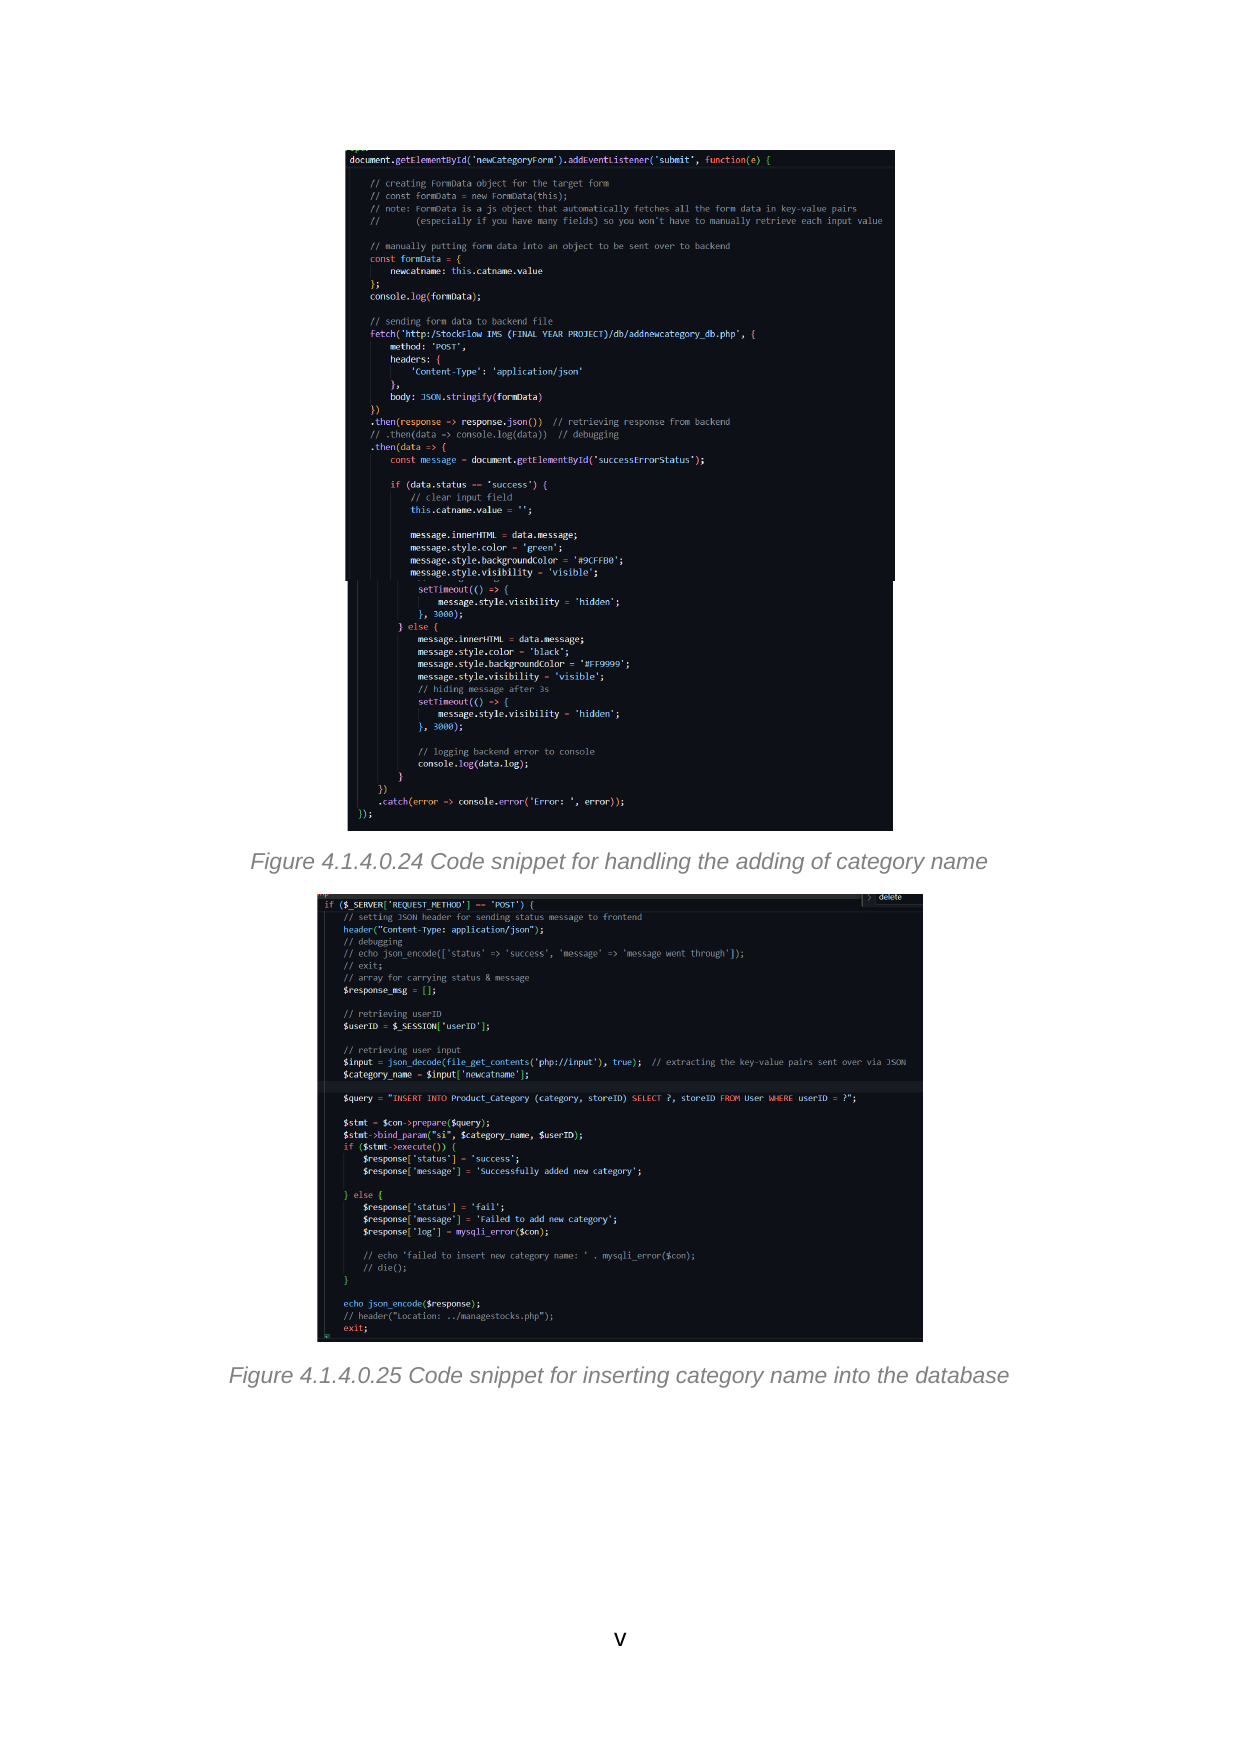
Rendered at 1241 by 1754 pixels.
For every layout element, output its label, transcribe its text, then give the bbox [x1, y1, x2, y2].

picture [317, 894, 923, 1342]
picture [345, 150, 895, 831]
